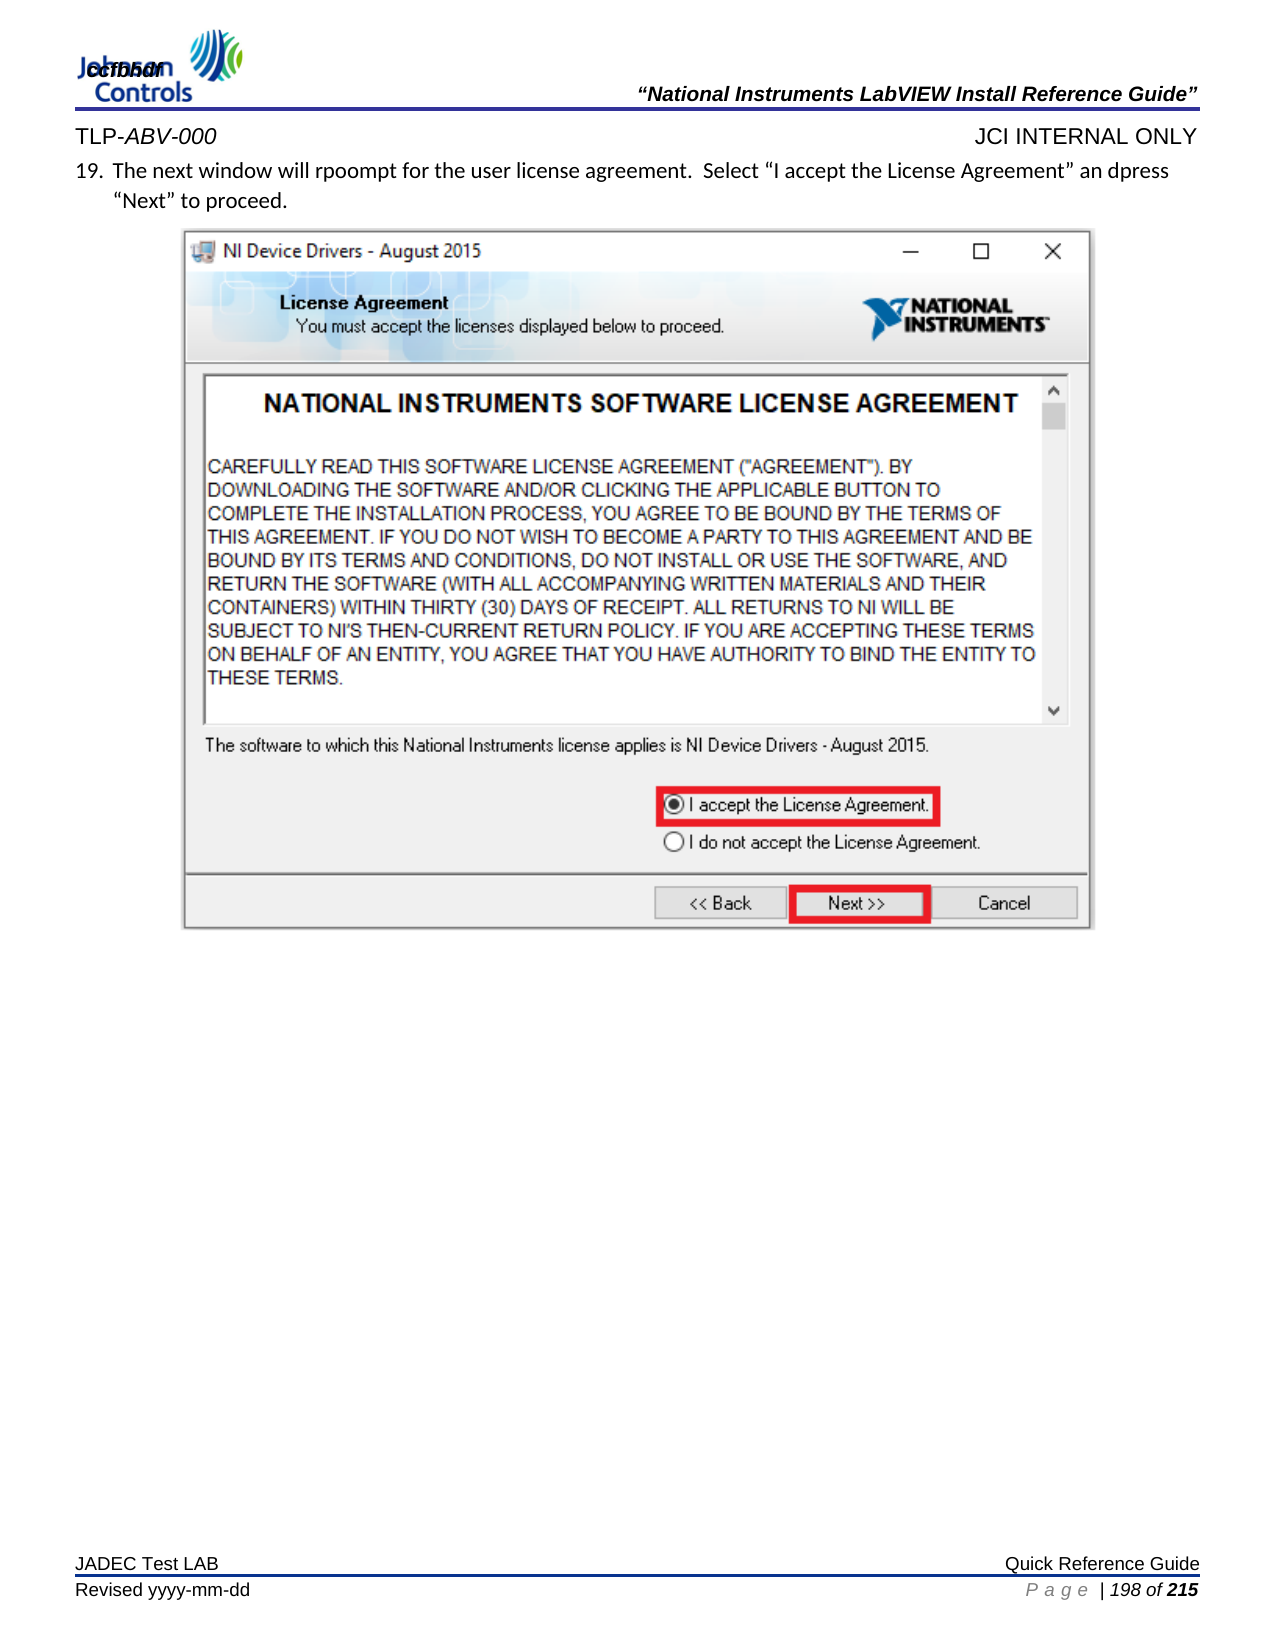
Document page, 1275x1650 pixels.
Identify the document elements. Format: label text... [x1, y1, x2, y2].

list The next window will rpoompt for the user license agreement. Select “I accept the License Agreement” an dpress “Next” to proceed. [75, 156, 1200, 214]
picture [76, 26, 246, 105]
picture [178, 228, 1097, 935]
